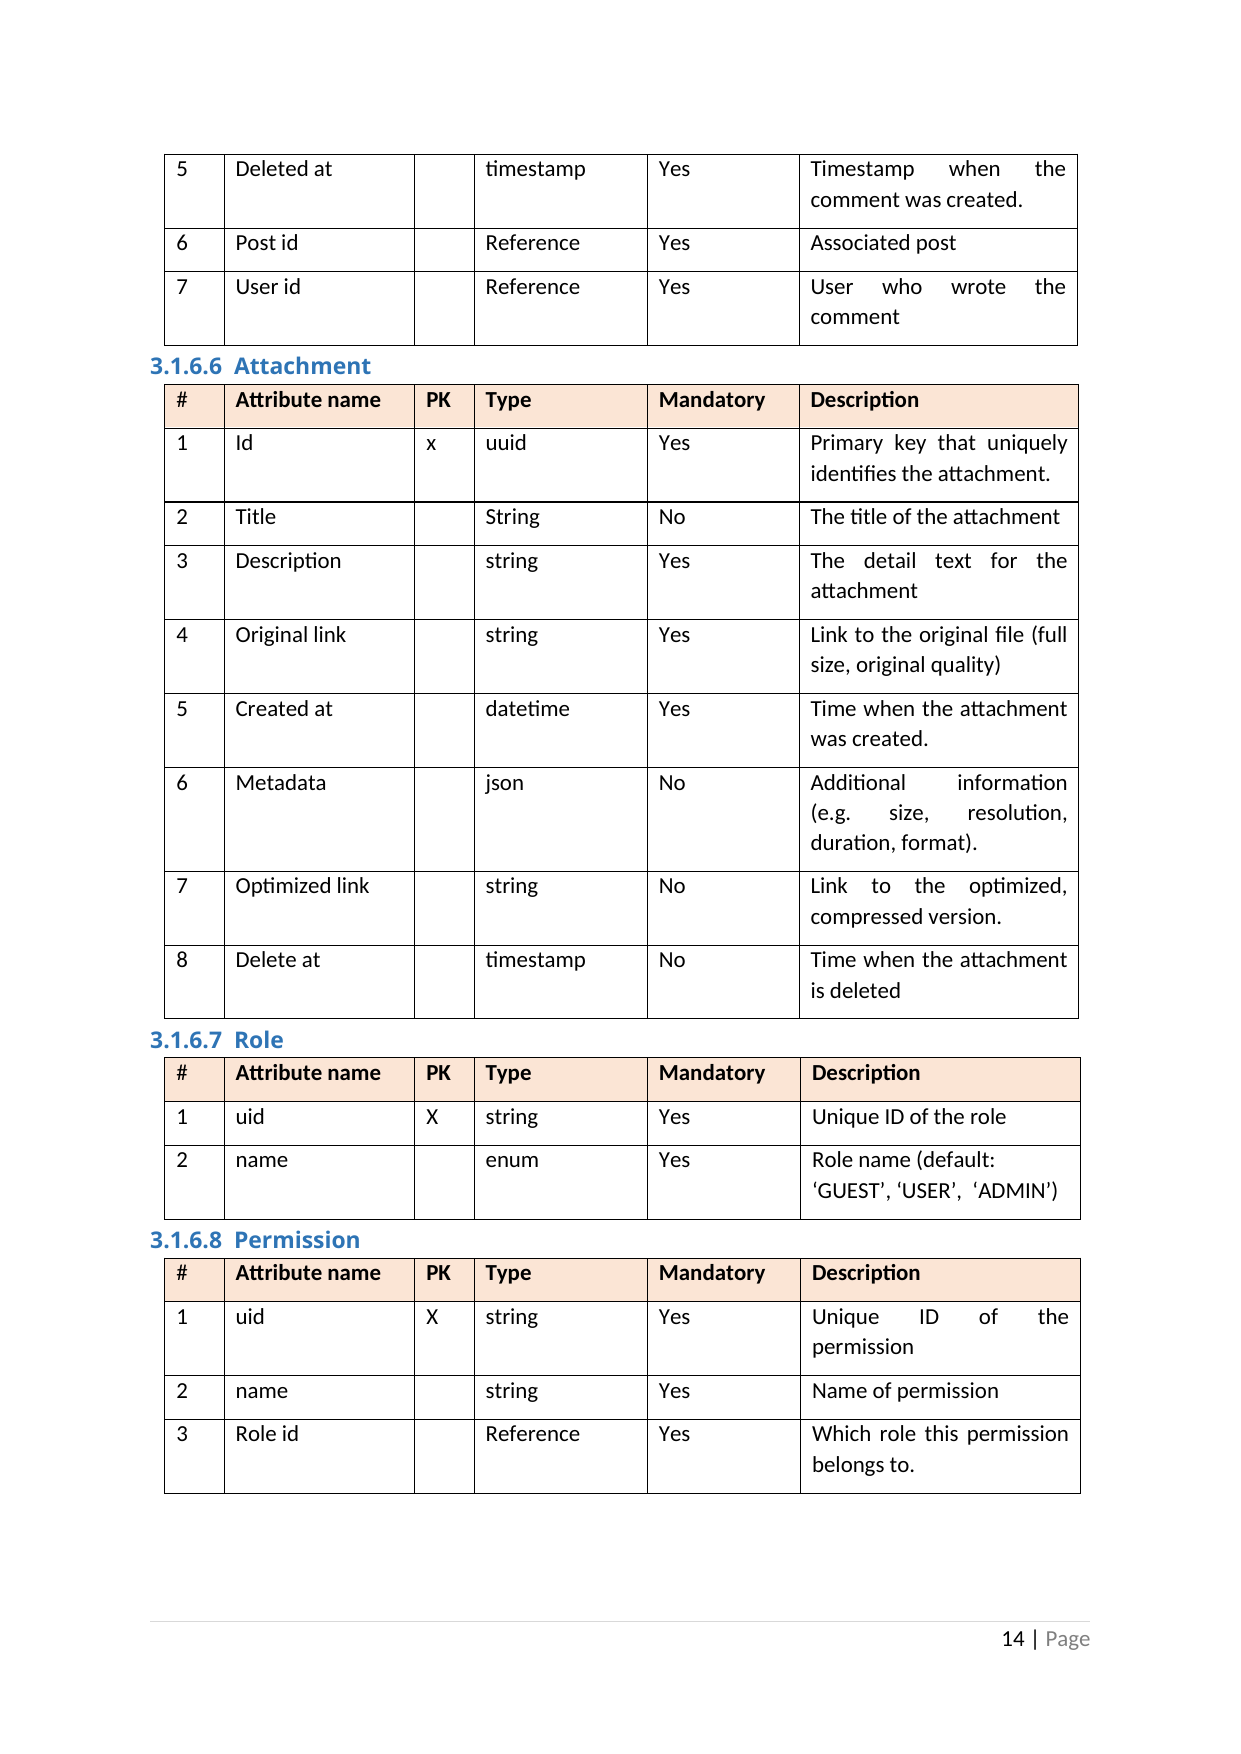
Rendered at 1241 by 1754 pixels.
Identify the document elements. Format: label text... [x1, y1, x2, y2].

subtitle 3.1.6.8 Permission [150, 1224, 1090, 1255]
subtitle 3.1.6.7 Role [150, 1023, 1090, 1055]
subtitle 3.1.6.6 Attachment [150, 350, 1090, 381]
